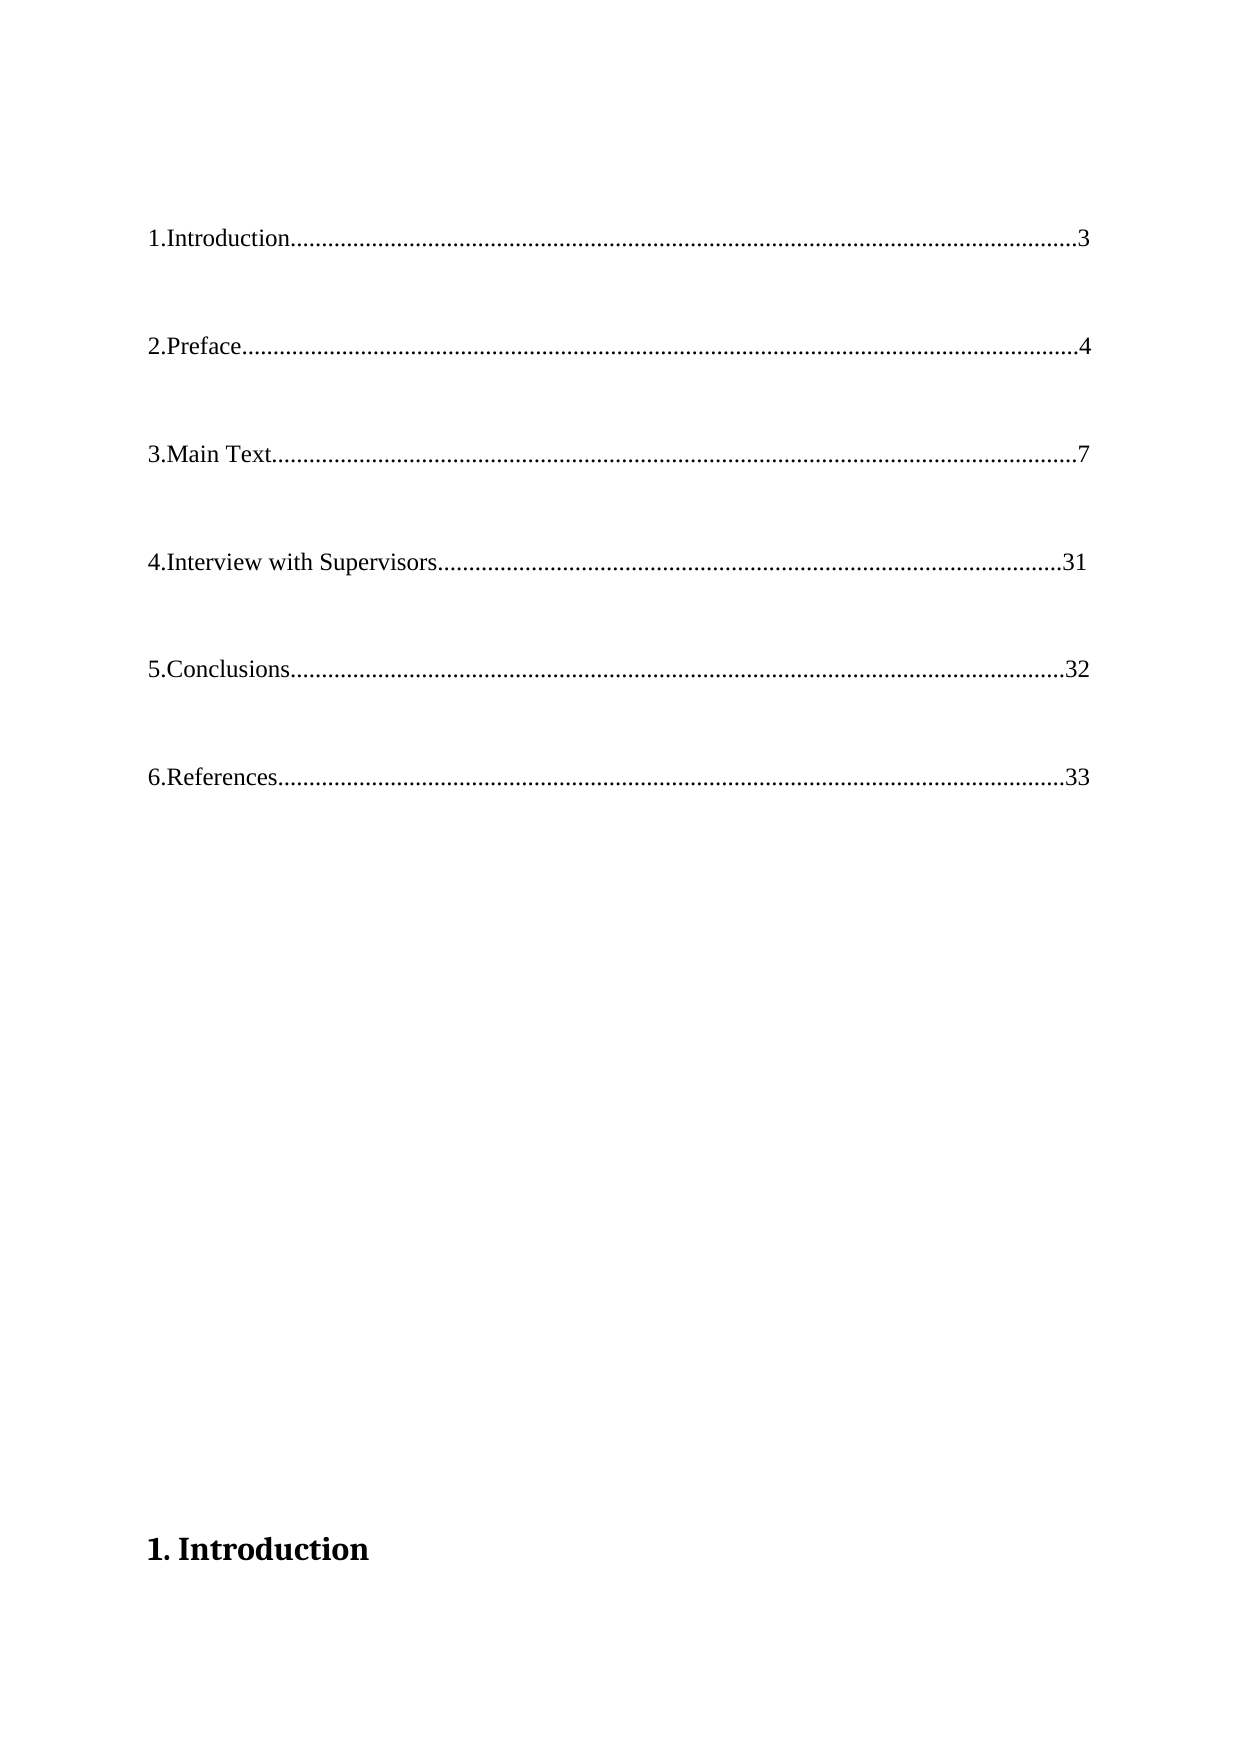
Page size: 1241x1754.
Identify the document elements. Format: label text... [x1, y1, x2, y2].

text 1. Introduction [148, 1531, 1093, 1569]
text 1.Introduction..............................................................................................................................3 [148, 223, 1093, 252]
text 2.Preface......................................................................................................................................4 [148, 331, 1093, 360]
text 3.Main Text.................................................................................................................................7 [148, 439, 1093, 468]
text 5.Conclusions............................................................................................................................32 [148, 654, 1093, 683]
text 4.Interview with Supervisors....................................................................................................31 [148, 547, 1093, 575]
text 6.References..............................................................................................................................33 [148, 762, 1093, 791]
